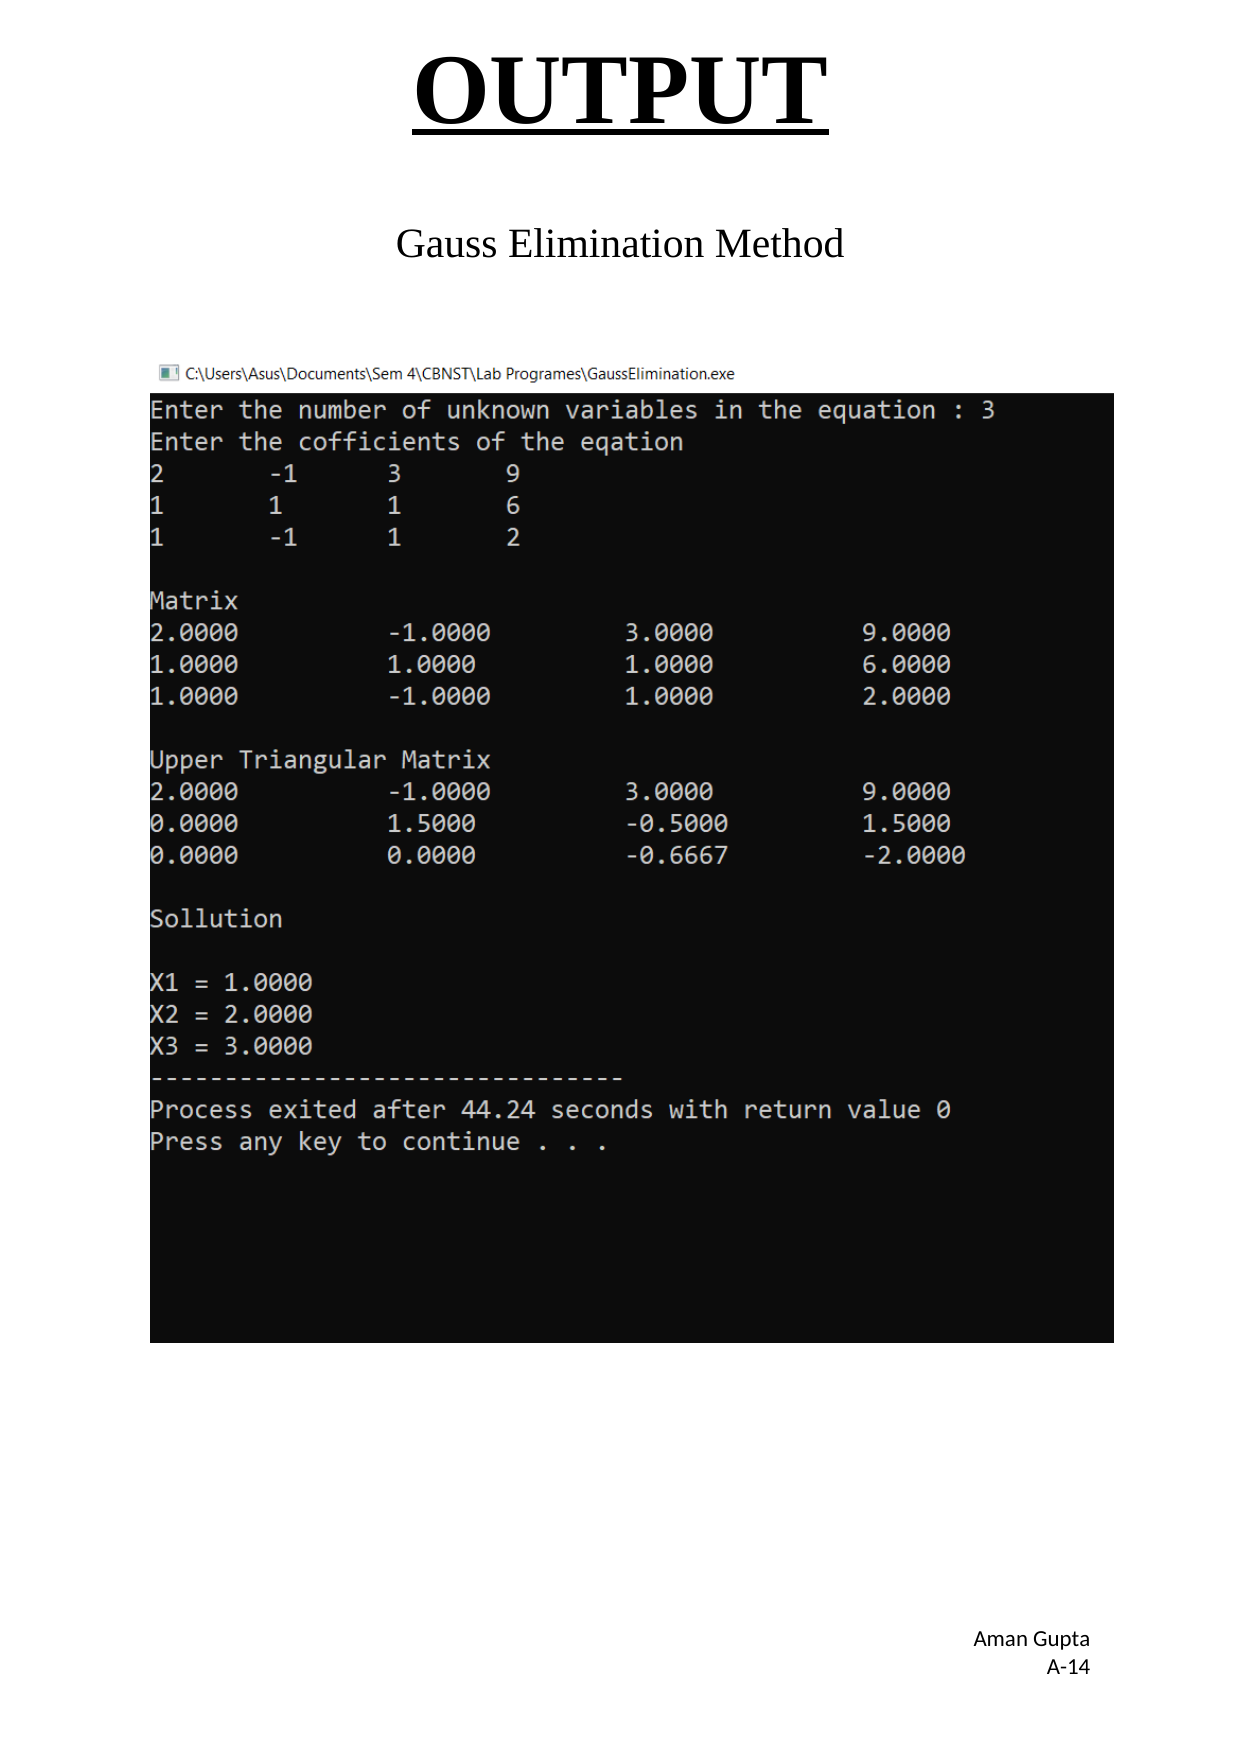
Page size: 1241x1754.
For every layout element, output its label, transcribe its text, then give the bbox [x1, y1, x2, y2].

text Gauss Elimination Method [150, 218, 1090, 266]
picture [150, 355, 1114, 1343]
